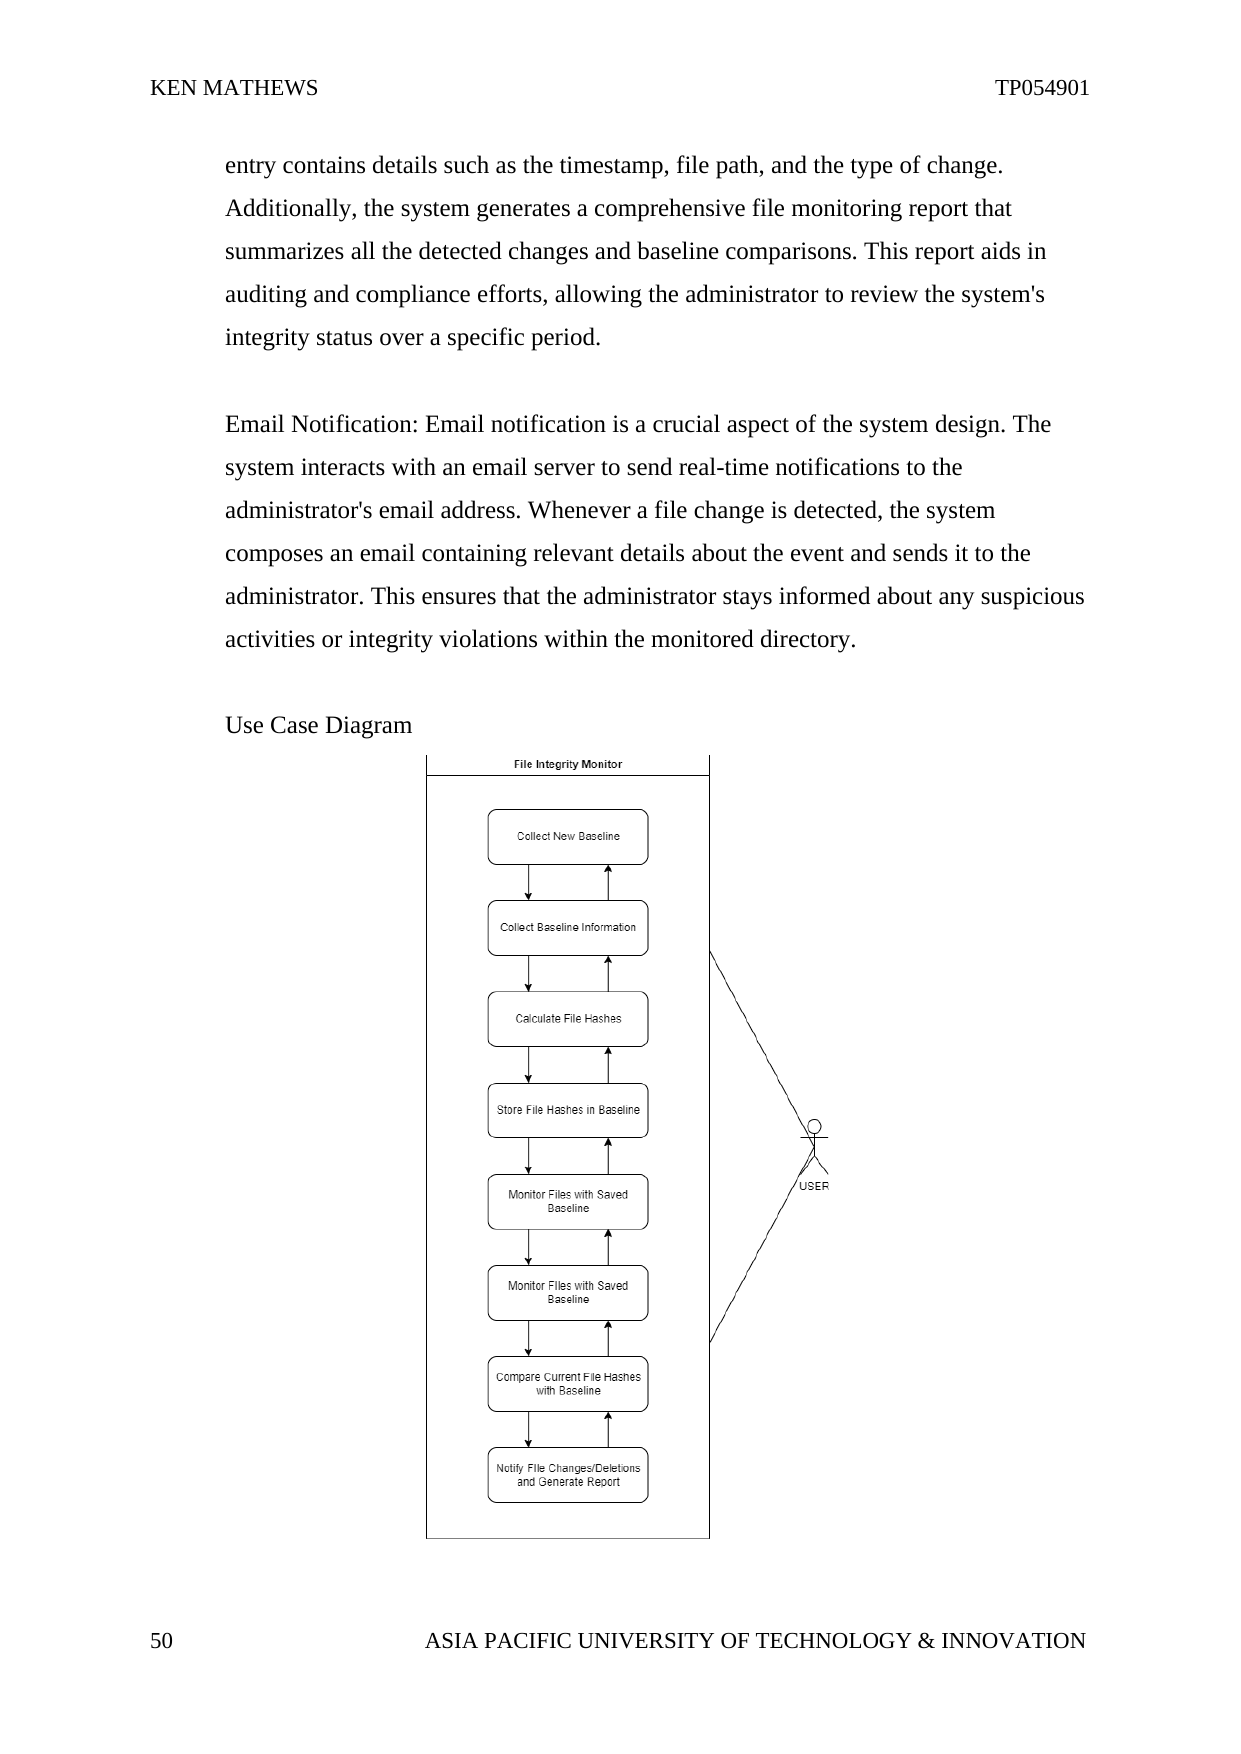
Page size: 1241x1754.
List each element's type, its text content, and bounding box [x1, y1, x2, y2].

list Use Case Diagram [225, 711, 1090, 739]
picture [426, 755, 829, 1539]
list Email Notification: Email notification is a crucial aspect of the system design. The system interacts with an email server to send real-time notifications to the administrator's email address. Whenever a file change is detected, the system composes an email containing relevant details about the event and sends it to the administrator. This ensures that the administrator stays informed about any suspicious activities or integrity violations within the monitored directory. [225, 409, 1090, 653]
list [225, 150, 1090, 351]
